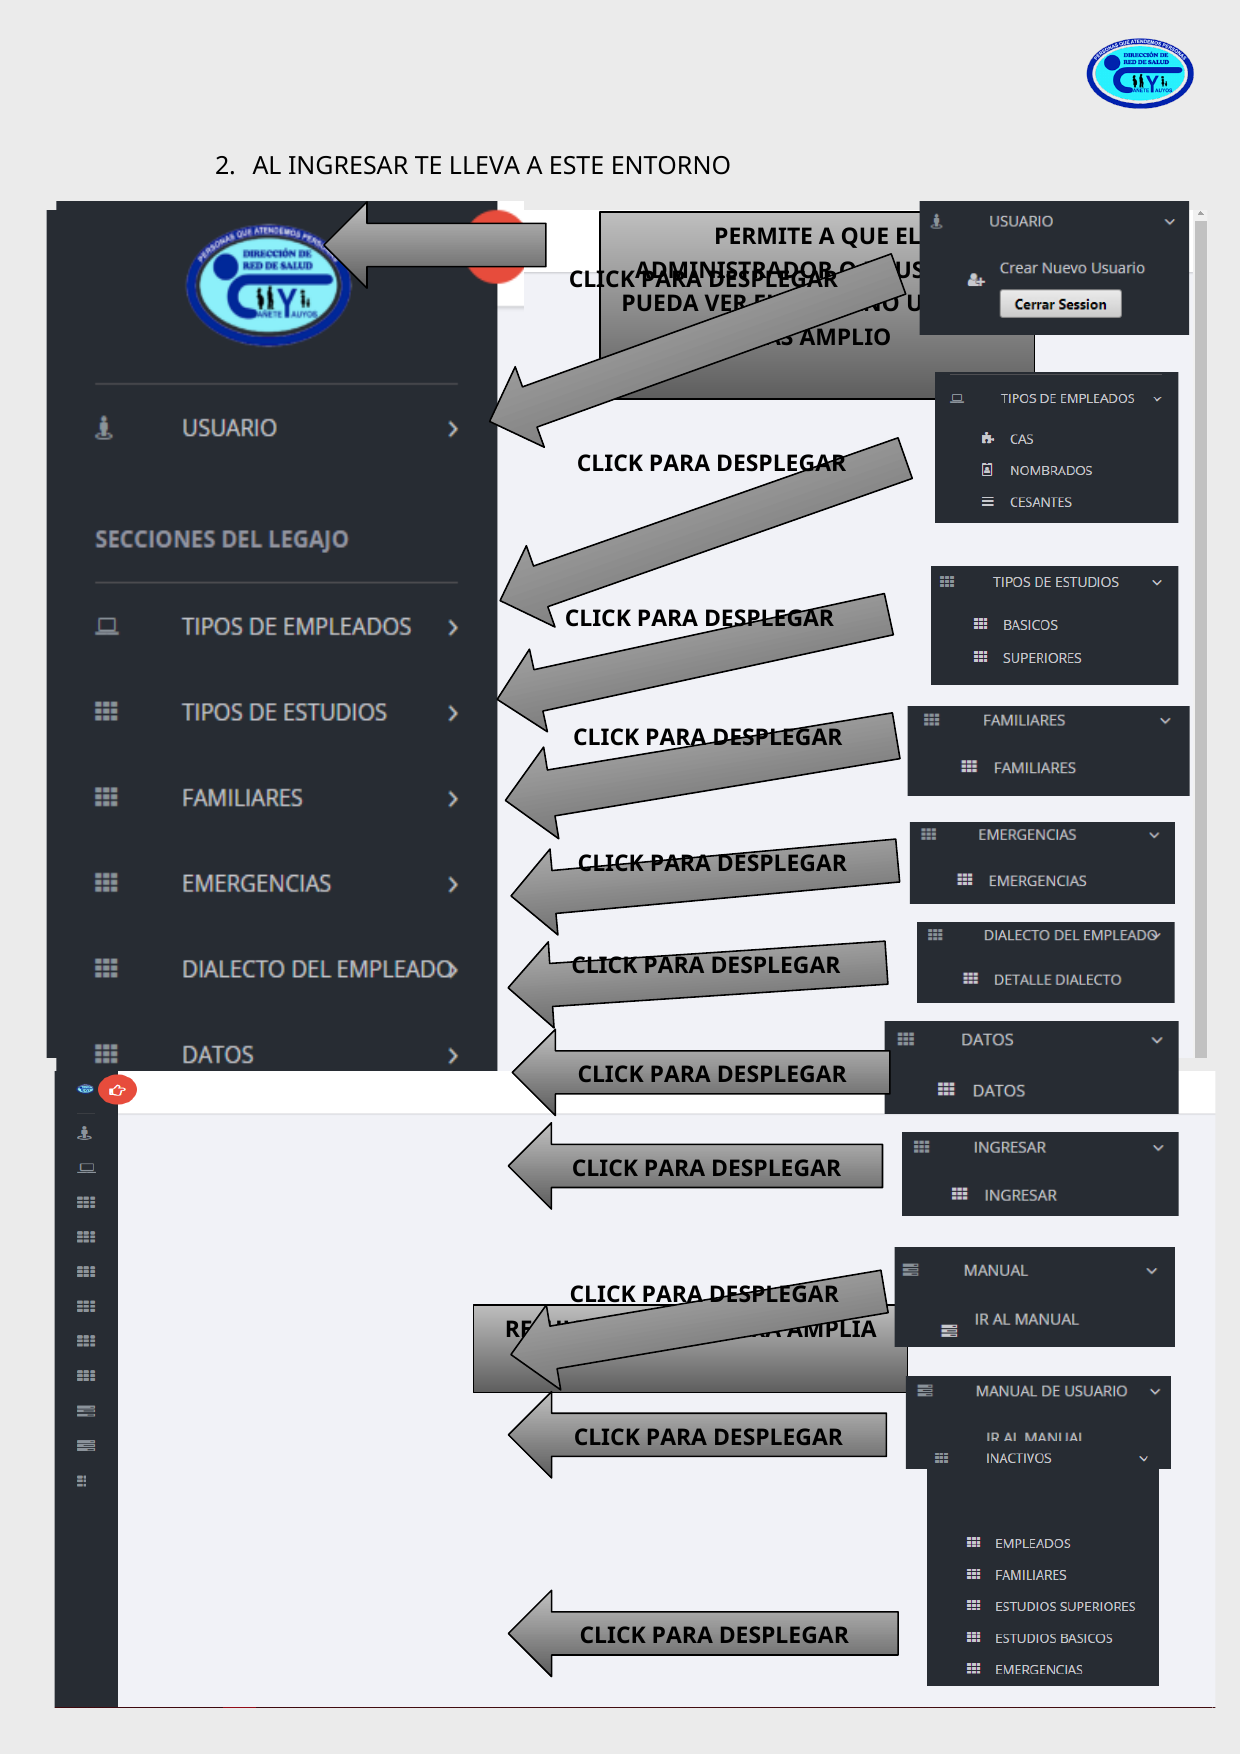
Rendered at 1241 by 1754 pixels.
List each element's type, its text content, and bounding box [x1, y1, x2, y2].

picture [46, 201, 1216, 1708]
list AL INGRESAR TE LLEVA A ESTE ENTORNO [215, 148, 1063, 182]
picture [1086, 38, 1194, 109]
